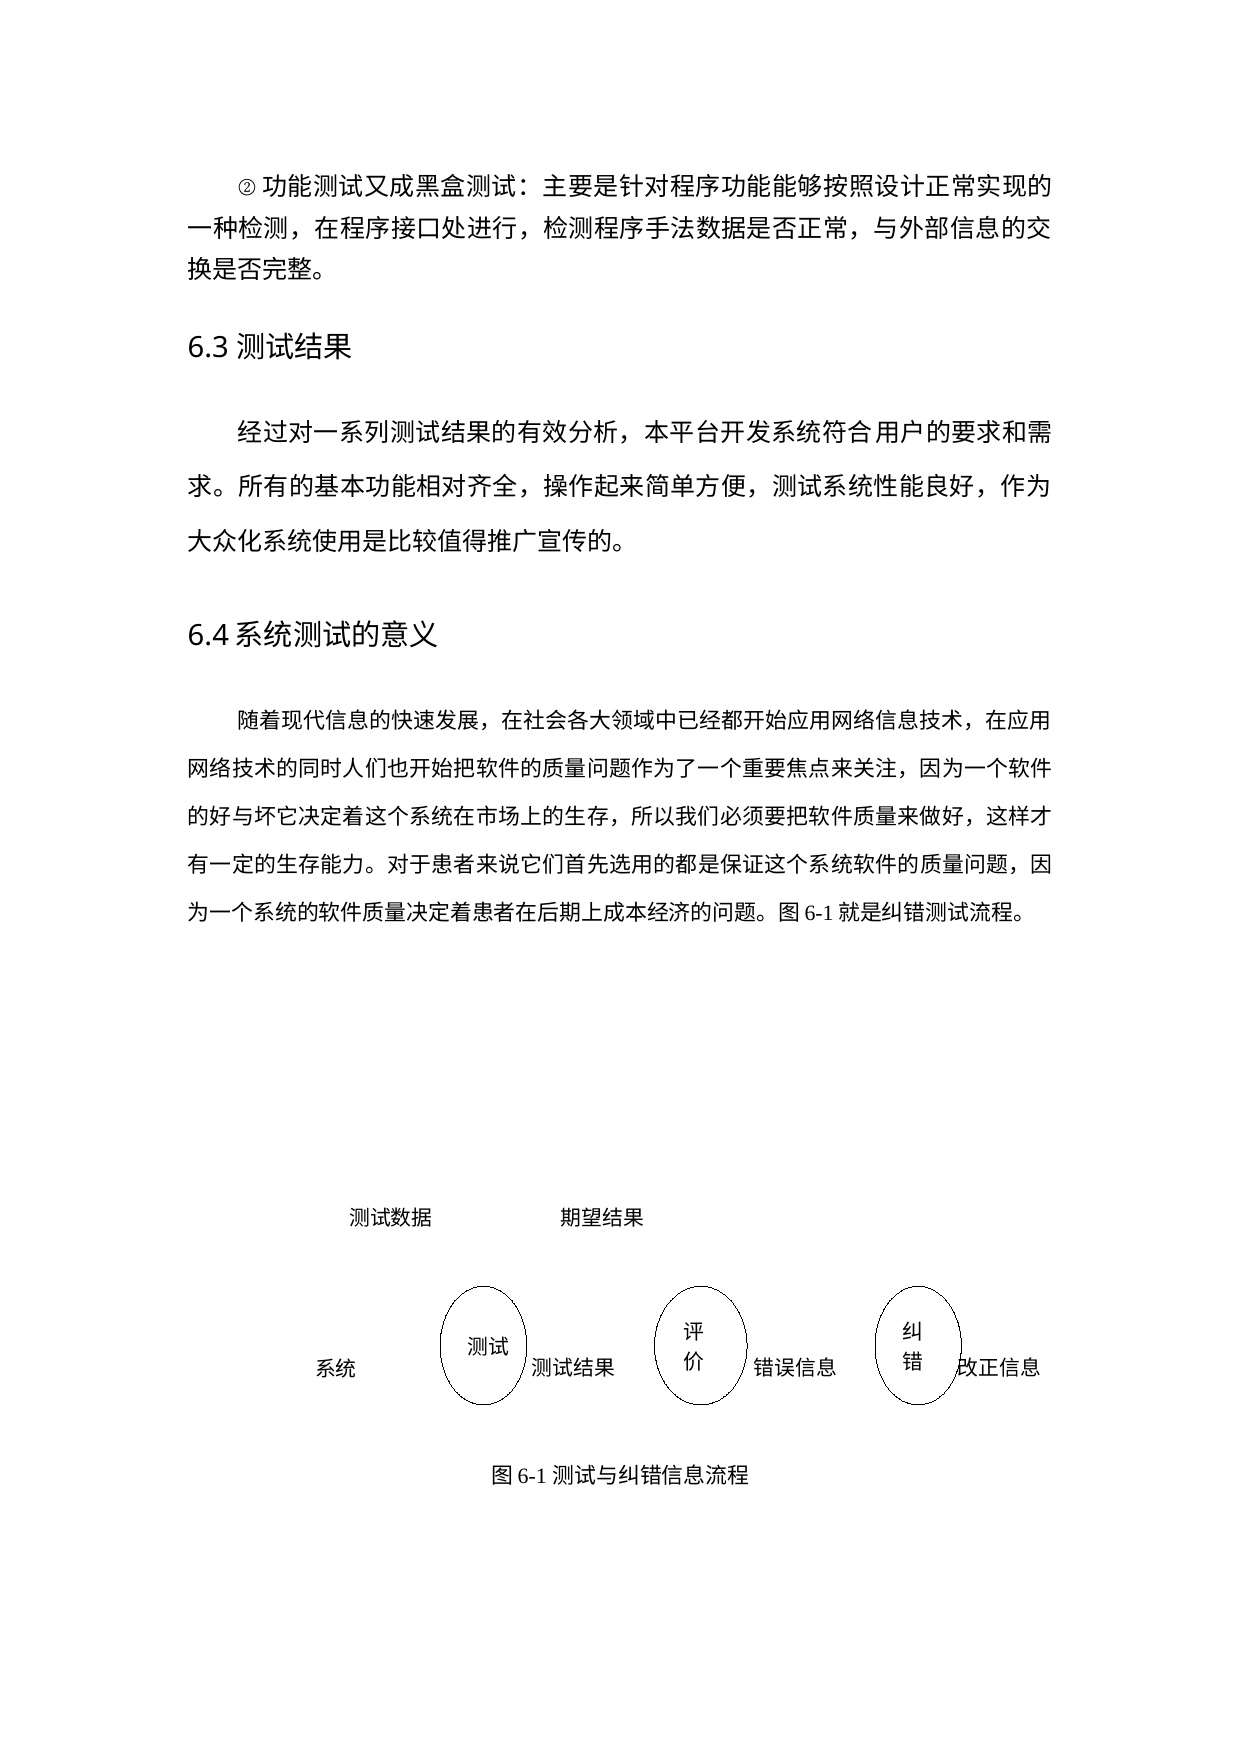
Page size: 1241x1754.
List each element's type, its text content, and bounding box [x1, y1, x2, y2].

text 随着现代信息的快速发展，在社会各大领域中已经都开始应用网络信息技术，在应用网络技术的同时人们也开始把软件的质量问题作为了一个重要焦点来关注，因为一个软件的好与坏它决定着这个系统在市场上的生存，所以我们必须要把软件质量来做好，这样才有一定的生存能力。对于患者来说它们首先选用的都是保证这个系统软件的质量问题，因为一个系统的软件质量决定着患者在后期上成本经济的问题。图6-1就是纠错测试流程。 [187, 691, 1053, 930]
subtitle 6.4系统测试的意义 [187, 601, 1053, 666]
text 经过对一系列测试结果的有效分析，本平台开发系统符合用户的要求和需求。所有的基本功能相对齐全，操作起来简单方便，测试系统性能良好，作为大众化系统使用是比较值得推广宣传的。 [187, 412, 1053, 557]
text ②功能测试又成黑盒测试：主要是针对程序功能能够按照设计正常实现的一种检测，在程序接口处进行，检测程序手法数据是否正常，与外部信息的交换是否完整。 [187, 162, 1053, 287]
text 图6-1 测试与纠错信息流程 [187, 1458, 1053, 1489]
subtitle 6.3 测试结果 [187, 312, 1053, 377]
